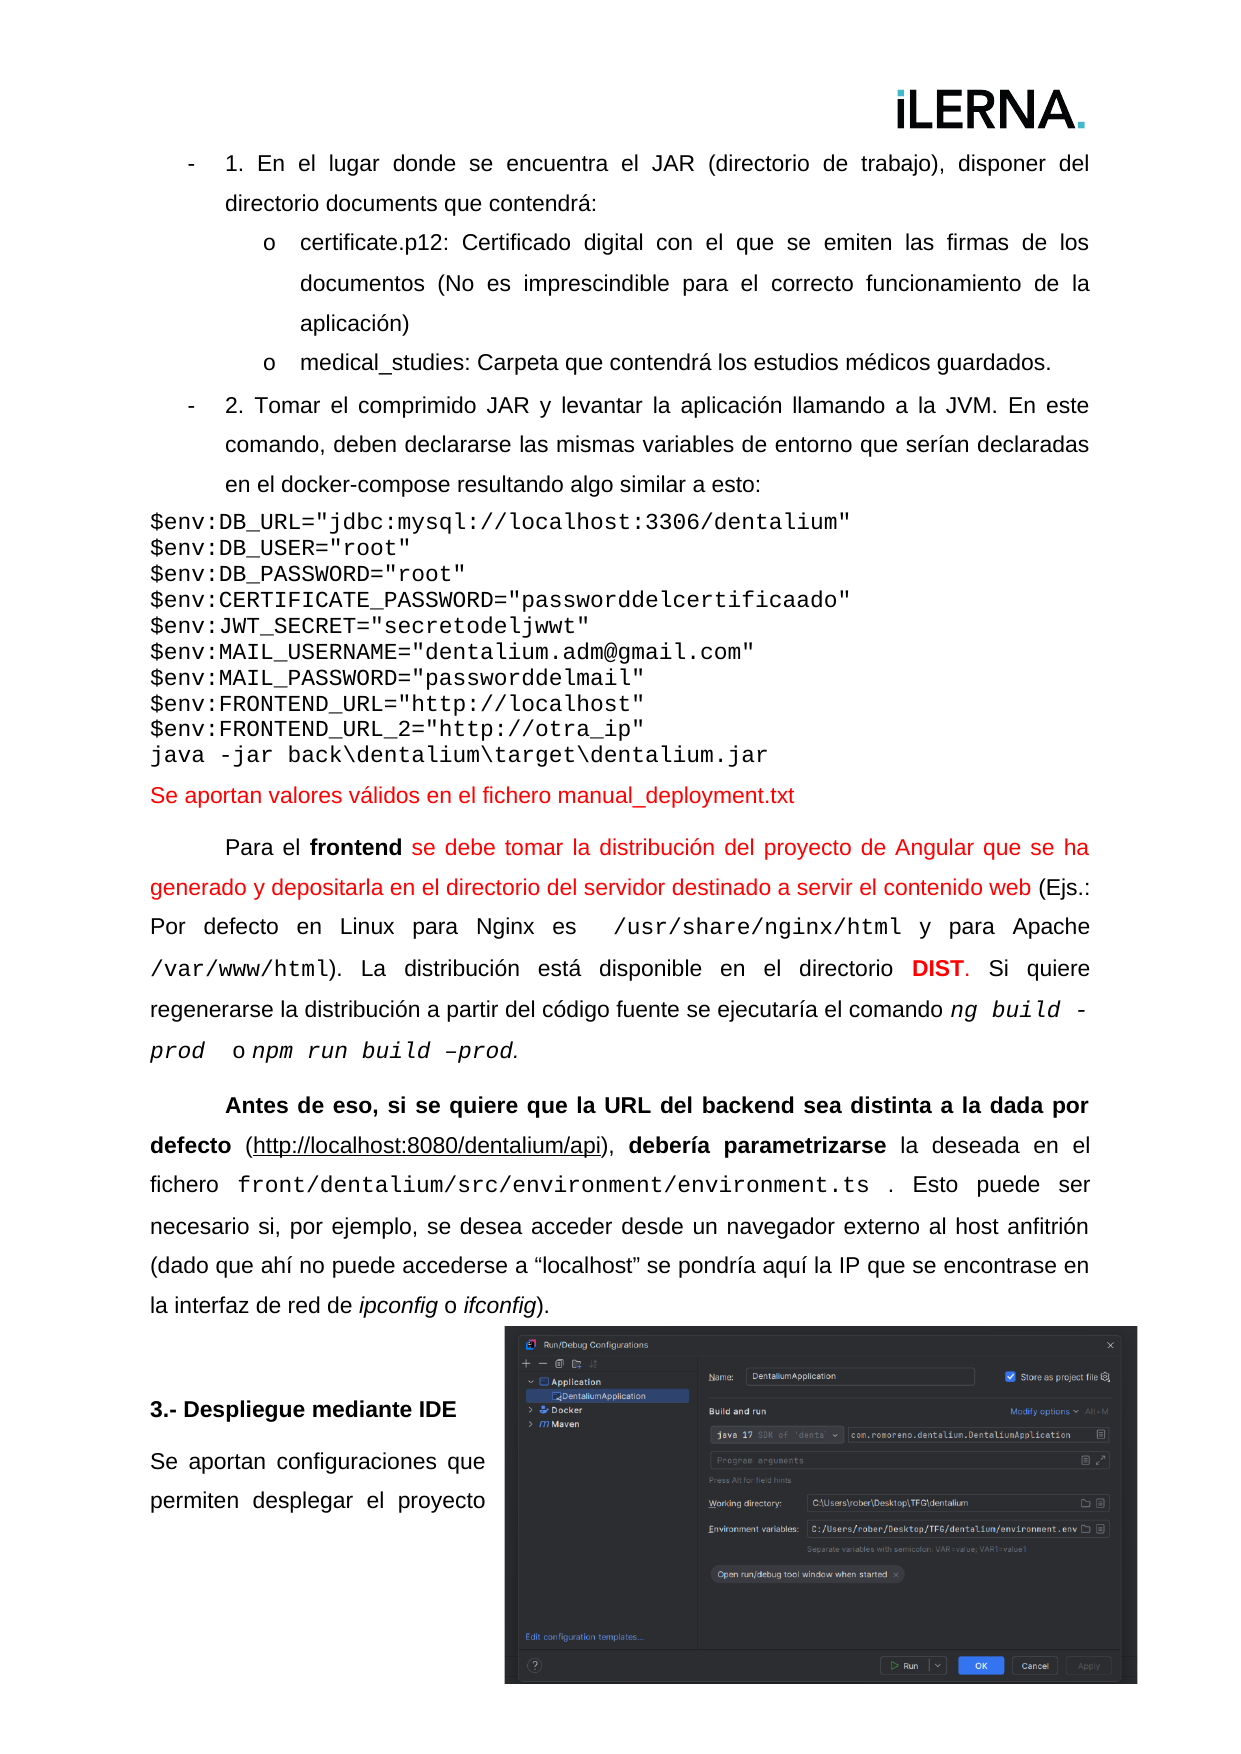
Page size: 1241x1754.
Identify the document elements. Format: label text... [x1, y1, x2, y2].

text $env:DB_PASSWORD="root" [150, 562, 1090, 588]
text 3.- Despliegue mediante IDE [150, 1396, 503, 1422]
list 2. Tomar el comprimido JAR y levantar la aplicación llamando a la JVM. En este comando, deben declararse las mismas variables de entorno que serían declaradas en el docker-compose resultando algo similar a esto: [187, 392, 1090, 497]
picture [503, 1326, 1137, 1683]
text $env:DB_URL="jdbc:mysql://localhost:3306/dentalium" [150, 510, 1090, 536]
text $env:MAIL_USERNAME="dentalium.adm@gmail.com" [150, 640, 1090, 666]
list medical_studies: Carpeta que contendrá los estudios médicos guardados. [262, 349, 1090, 378]
text $env:JWT_SECRET="secretodeljwwt" [150, 614, 1090, 640]
text $env:MAIL_PASSWORD="passworddelmail" [150, 666, 1090, 692]
text $env:FRONTEND_URL_2="http://otra_ip" [150, 718, 1090, 744]
text $env:CERTIFICATE_PASSWORD="passworddelcertificaado" [150, 588, 1090, 614]
text java -jar back\dentalium\target\dentalium.jar [150, 744, 1090, 770]
list 1. En el lugar donde se encuentra el JAR (directorio de trabajo), disponer del directorio documents que contendrá: [187, 150, 1090, 216]
text $env:FRONTEND_URL="http://localhost" [150, 692, 1090, 718]
text $env:DB_USER="root" [150, 536, 1090, 562]
list certificate.p12: Certificado digital con el que se emiten las firmas de los documentos (No es imprescindible para el correcto funcionamiento de la aplicación) [262, 229, 1090, 336]
picture [891, 87, 1091, 131]
text Para el frontend se debe tomar la distribución del proyecto de Angular que se ha generado y depositarla en el directorio del servidor destinado a servir el contenido web (Ejs.: Por defecto en Linux para Nginx es /usr/share/nginx/html y para Apache /var/www/html). La distribución está disponible en el directorio DIST. Si quiere regenerarse la distribución a partir del código fuente se ejecutaría el comando ng build -prod o npm run build –prod. [150, 834, 1090, 1066]
text Se aportan valores válidos en el fichero manual_deployment.txt [150, 782, 1090, 808]
text Antes de eso, si se quiere que la URL del backend sea distinta a la dada por defecto (http://localhost:8080/dentalium/api), debería parametrizarse la deseada en el fichero front/dentalium/src/environment/environment.ts . Esto puede ser necesario si, por ejemplo, se desea acceder desde un navegador externo al host anfitrión (dado que ahí no puede accederse a “localhost” se pondría aquí la IP que se encontrase en la interfaz de red de ipconfig o ifconfig). [150, 1092, 1090, 1318]
